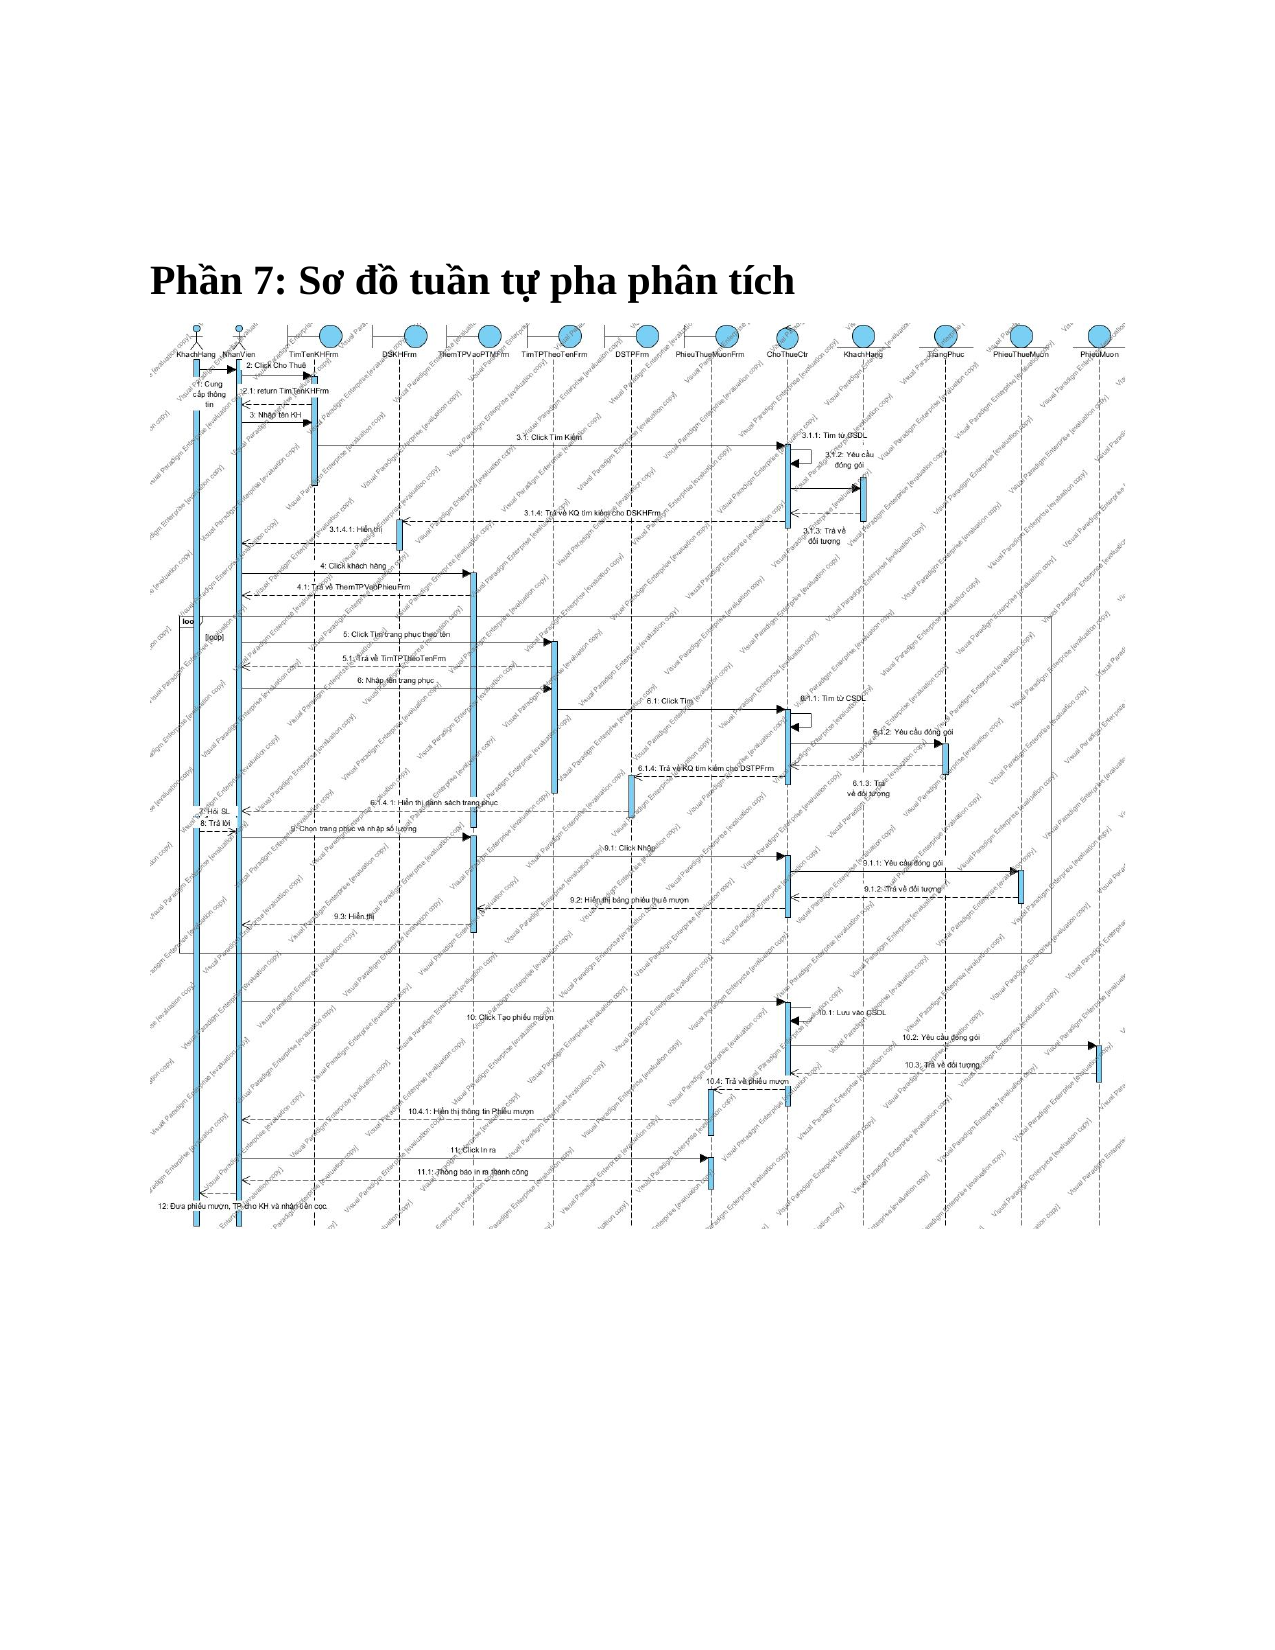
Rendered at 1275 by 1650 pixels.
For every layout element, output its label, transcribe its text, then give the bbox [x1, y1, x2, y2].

text Phần 7: Sơ đồ tuần tự pha phân tích [150, 256, 1125, 303]
picture [150, 323, 1125, 1229]
